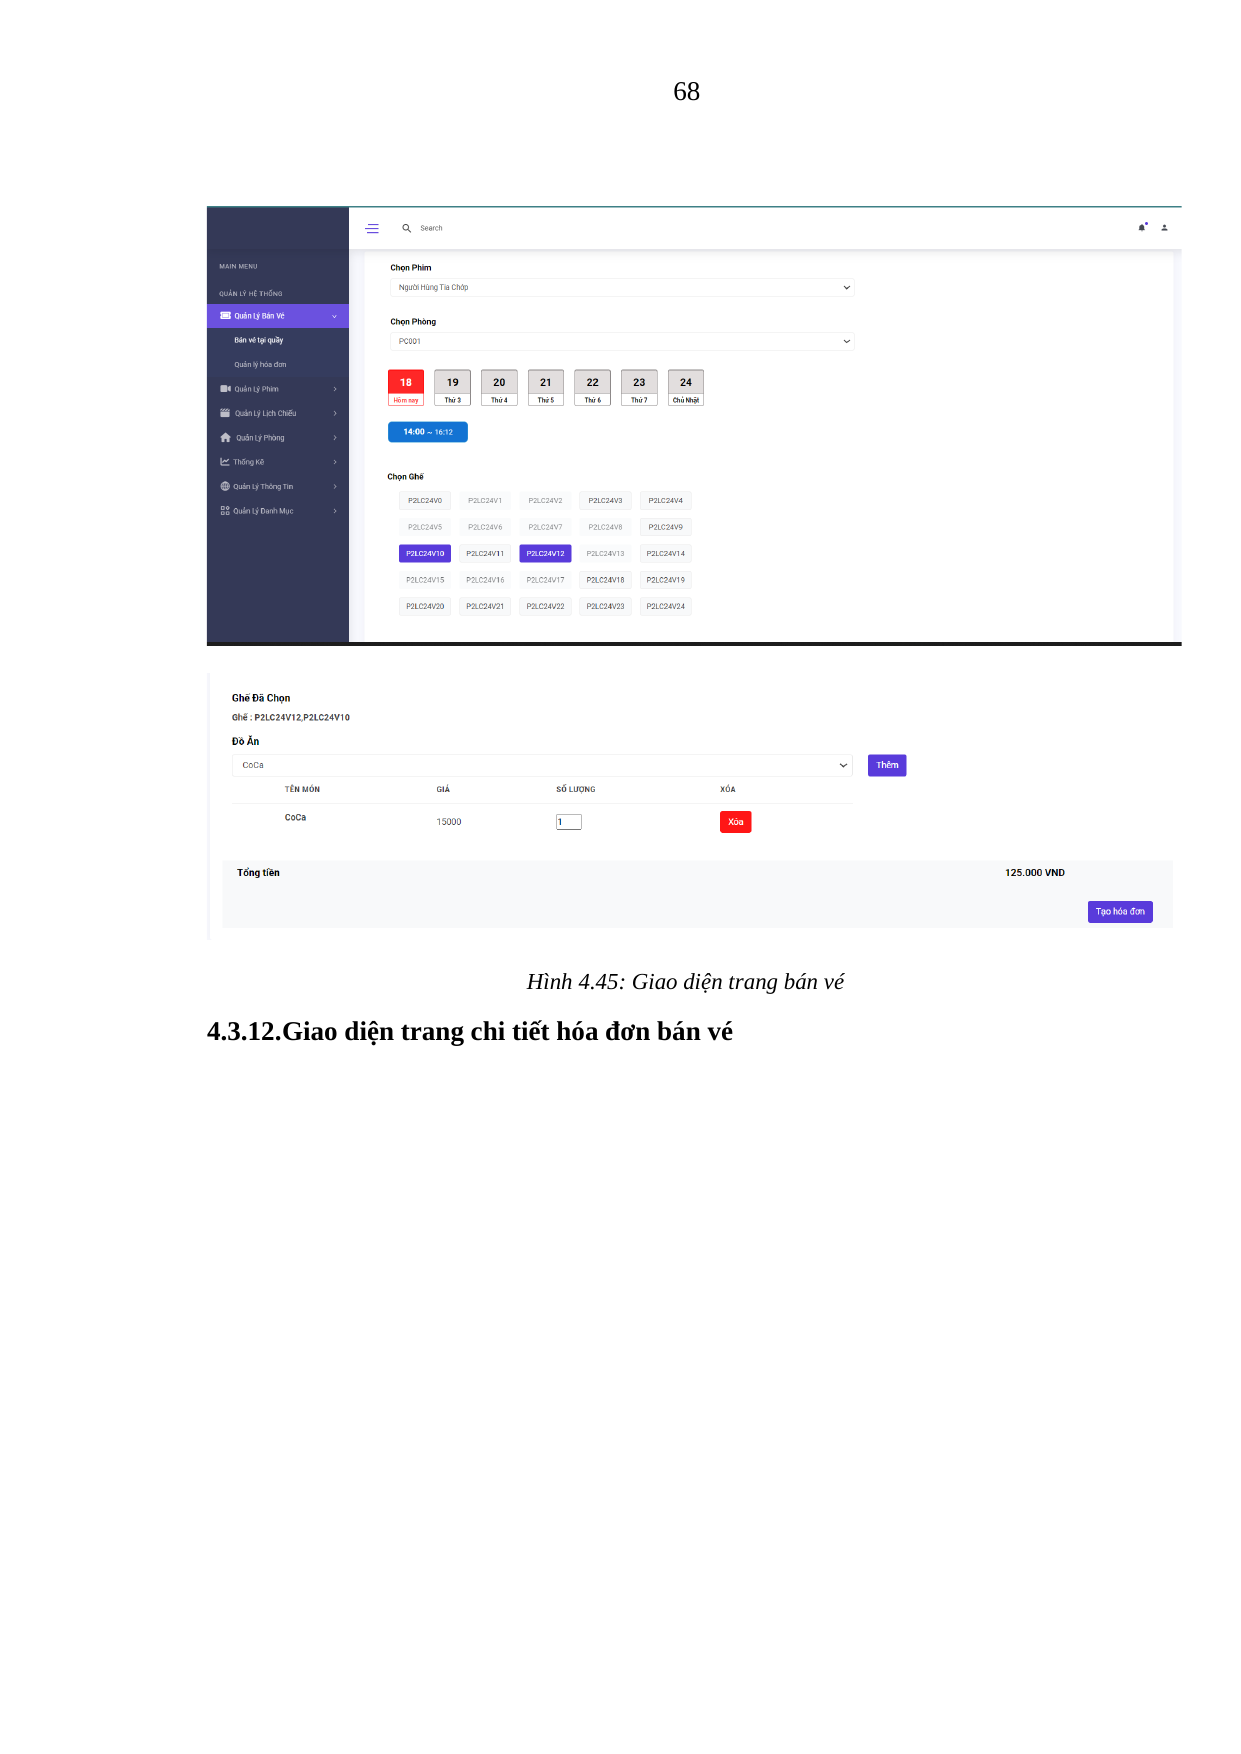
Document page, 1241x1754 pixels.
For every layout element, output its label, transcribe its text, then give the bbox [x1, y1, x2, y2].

picture [206, 206, 1182, 646]
subtitle Giao diện trang chi tiết hóa đơn bán vé [207, 1015, 1122, 1046]
picture [206, 673, 1182, 940]
